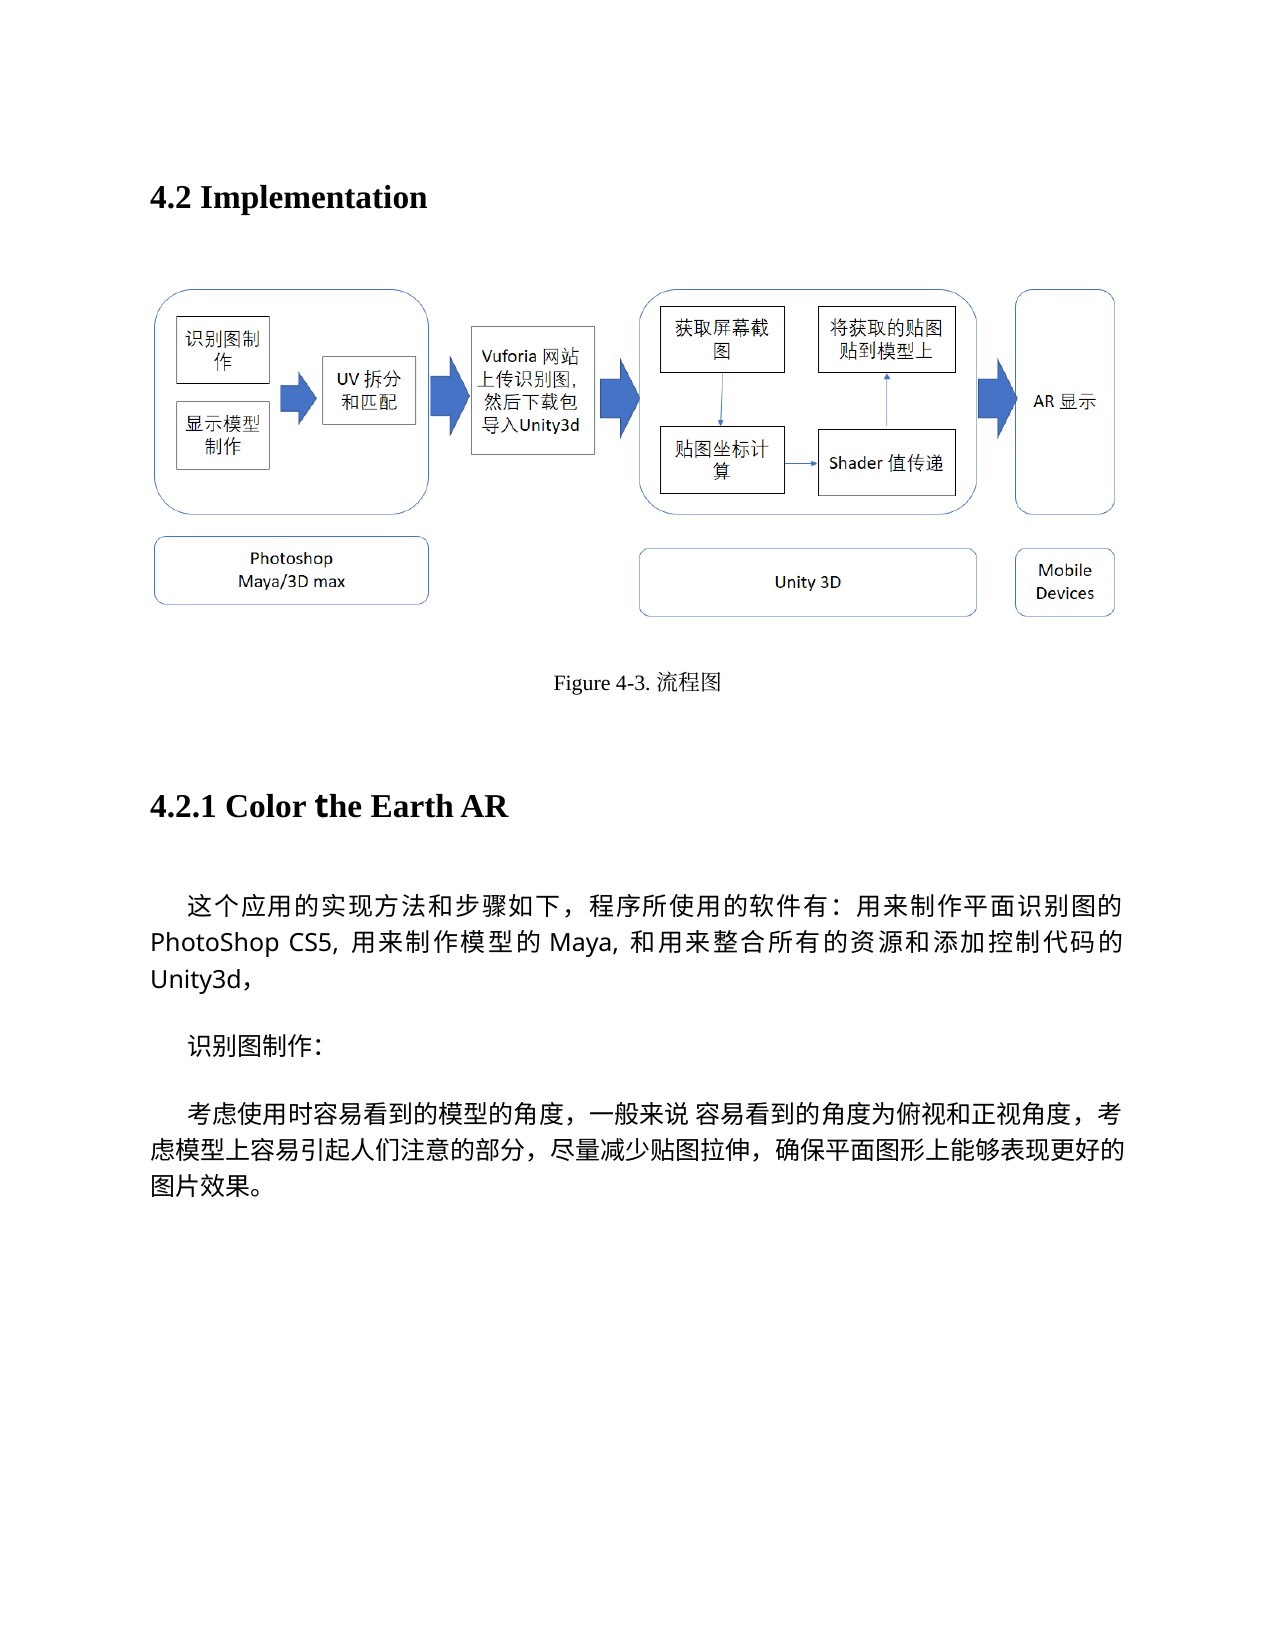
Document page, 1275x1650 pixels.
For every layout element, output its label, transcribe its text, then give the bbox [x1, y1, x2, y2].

text 4.2.1 Color the Earth AR [150, 781, 1125, 827]
text 识别图制作： [150, 1027, 1125, 1063]
text 4.2 Implementation [150, 177, 1125, 216]
text Figure 4-3. 流程图 [150, 666, 1125, 697]
text 考虑使用时容易看到的模型的角度，一般来说 容易看到的角度为俯视和正视角度，考虑模型上容易引起人们注意的部分，尽量减少贴图拉伸，确保平面图形上能够表现更好的图片效果。 [150, 1094, 1125, 1203]
text 这个应用的实现方法和步骤如下，程序所使用的软件有：用来制作平面识别图的 PhotoShop CS5, 用来制作模型的Maya, 和用来整合所有的资源和添加控制代码的Unity3d， [150, 887, 1125, 995]
picture [150, 270, 1125, 635]
